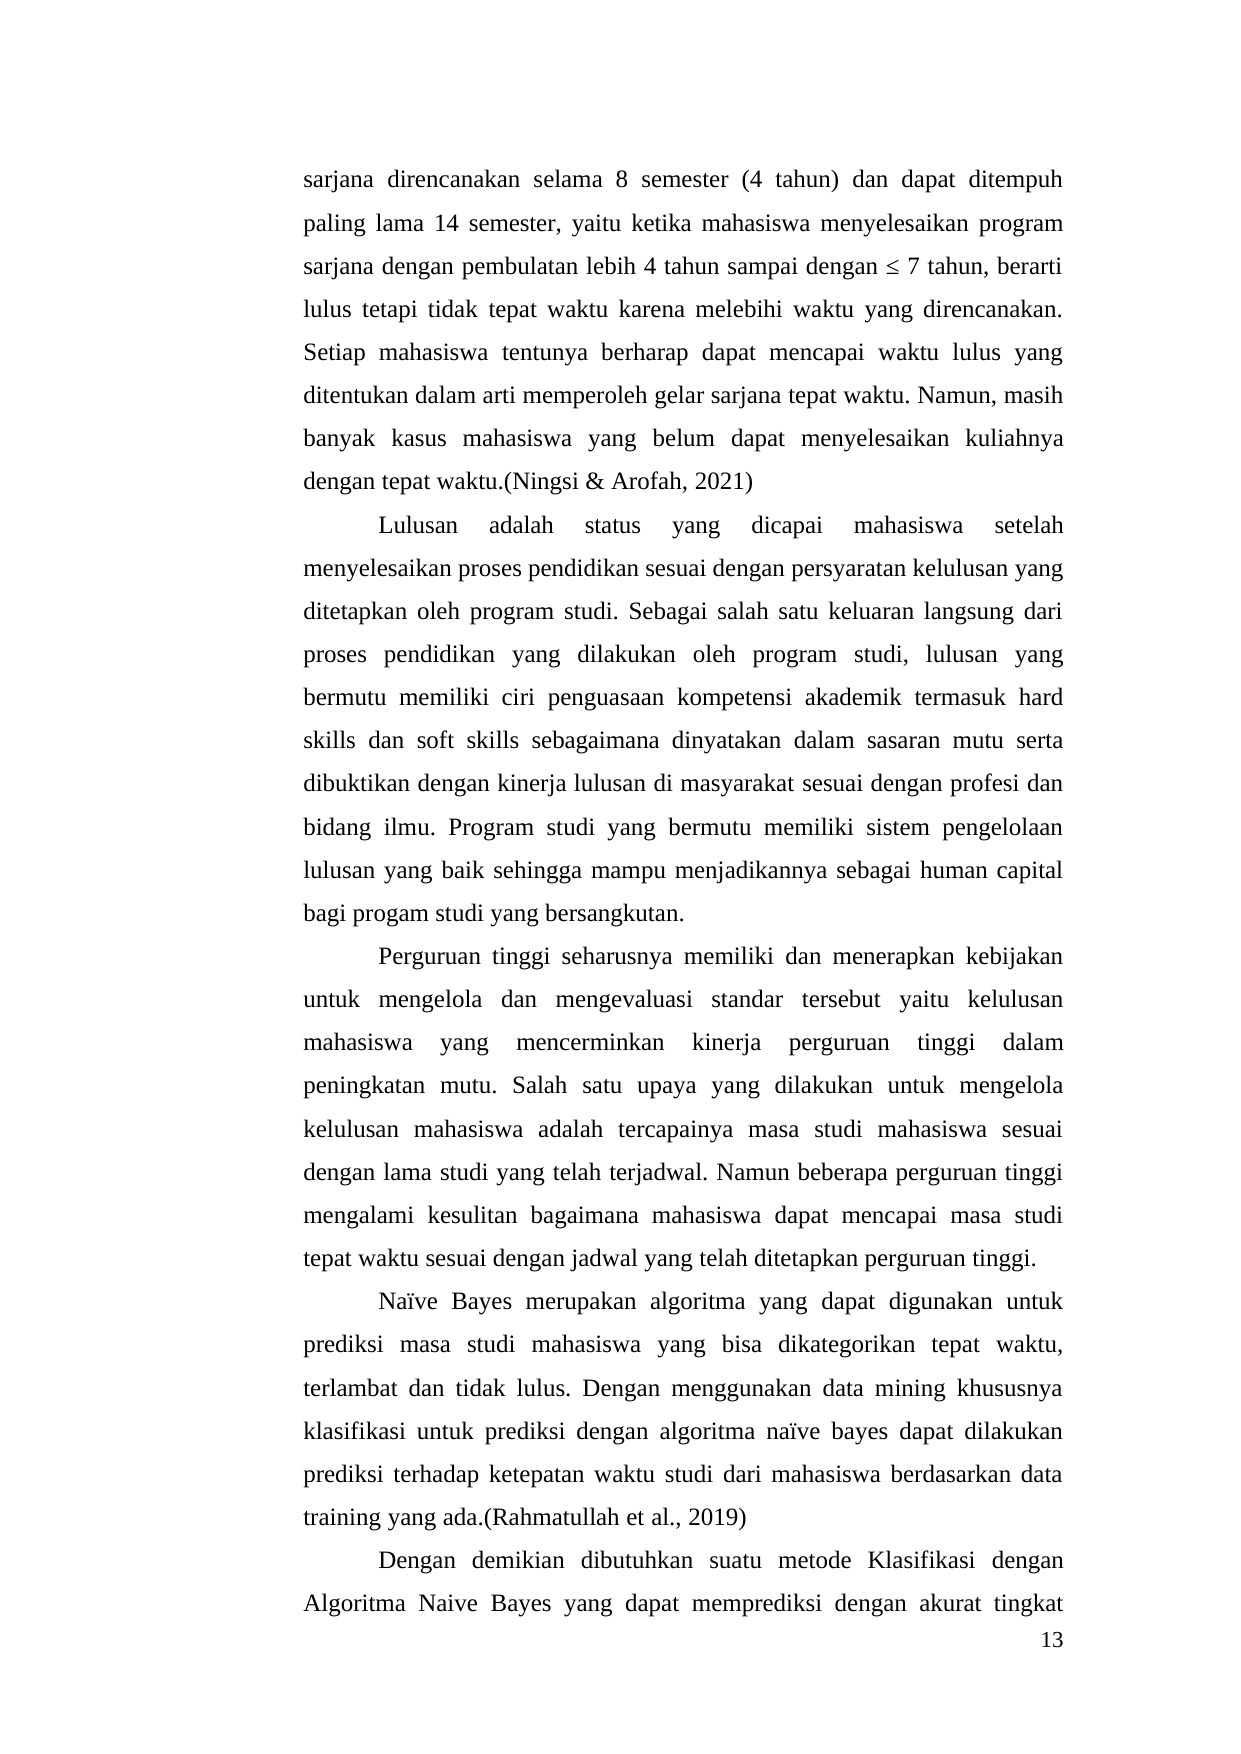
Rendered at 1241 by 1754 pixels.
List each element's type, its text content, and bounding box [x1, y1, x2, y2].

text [303, 164, 1063, 495]
text Naïve Bayes merupakan algoritma yang dapat digunakan untuk prediksi masa studi mahasiswa yang bisa dikategorikan tepat waktu, terlambat dan tidak lulus. Dengan menggunakan data mining khususnya klasifikasi untuk prediksi dengan algoritma naïve bayes dapat dilakukan prediksi terhadap ketepatan waktu studi dari mahasiswa berdasarkan data training yang ada.(Rahmatullah et al., 2019) [303, 1286, 1063, 1531]
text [303, 1545, 1064, 1617]
text Lulusan adalah status yang dicapai mahasiswa setelah menyelesaikan proses pendidikan sesuai dengan persyaratan kelulusan yang ditetapkan oleh program studi. Sebagai salah satu keluaran langsung dari proses pendidikan yang dilakukan oleh program studi, lulusan yang bermutu memiliki ciri penguasaan kompetensi akademik termasuk hard skills dan soft skills sebagaimana dinyatakan dalam sasaran mutu serta dibuktikan dengan kinerja lulusan di masyarakat sesuai dengan profesi dan bidang ilmu. Program studi yang bermutu memiliki sistem pengelolaan lulusan yang baik sehingga mampu menjadikannya sebagai human capital bagi progam studi yang bersangkutan. [303, 510, 1063, 927]
text Perguruan tinggi seharusnya memiliki dan menerapkan kebijakan untuk mengelola dan mengevaluasi standar tersebut yaitu kelulusan mahasiswa yang mencerminkan kinerja perguruan tinggi dalam peningkatan mutu. Salah satu upaya yang dilakukan untuk mengelola kelulusan mahasiswa adalah tercapainya masa studi mahasiswa sesuai dengan lama studi yang telah terjadwal. Namun beberapa perguruan tinggi mengalami kesulitan bagaimana mahasiswa dapat mencapai masa studi tepat waktu sesuai dengan jadwal yang telah ditetapkan perguruan tinggi. [303, 941, 1064, 1272]
